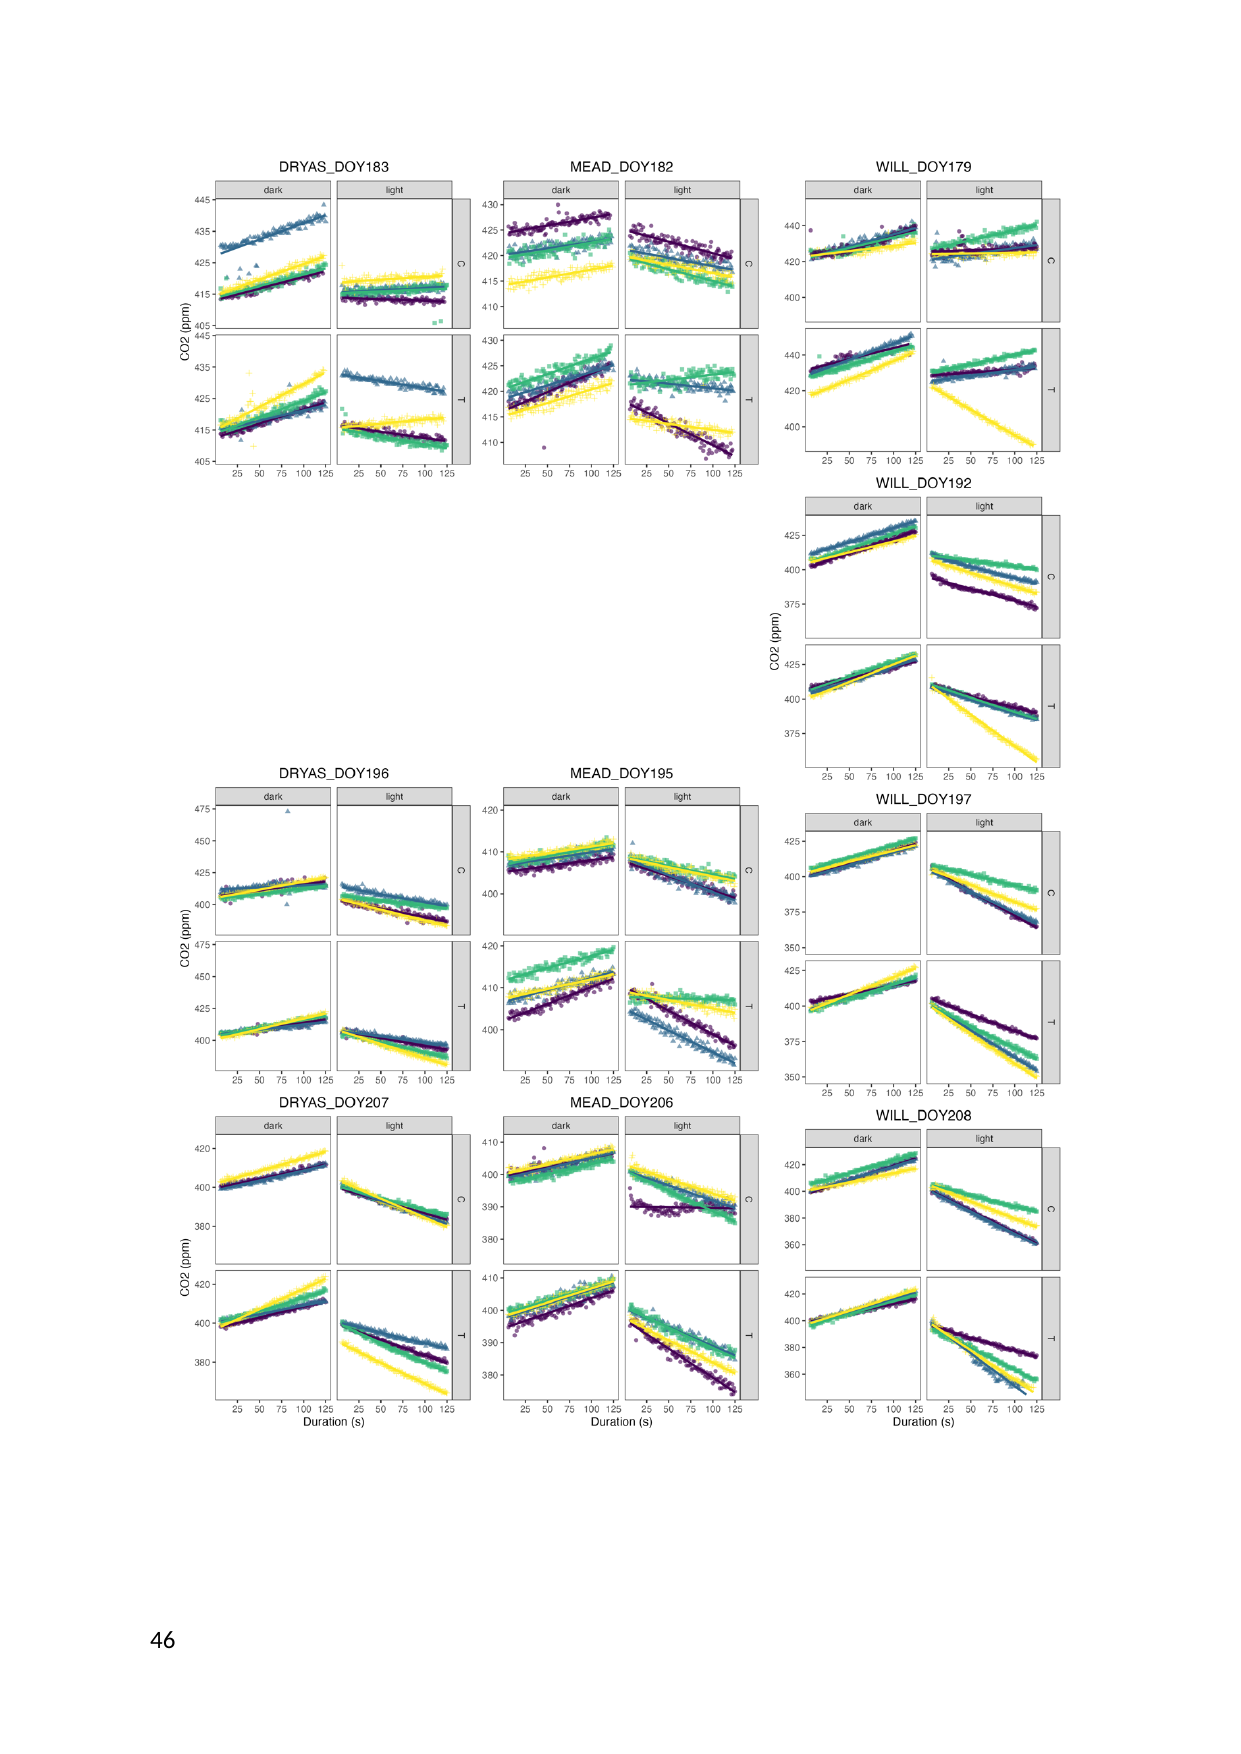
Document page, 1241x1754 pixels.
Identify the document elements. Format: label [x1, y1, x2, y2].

picture [168, 150, 1072, 1440]
